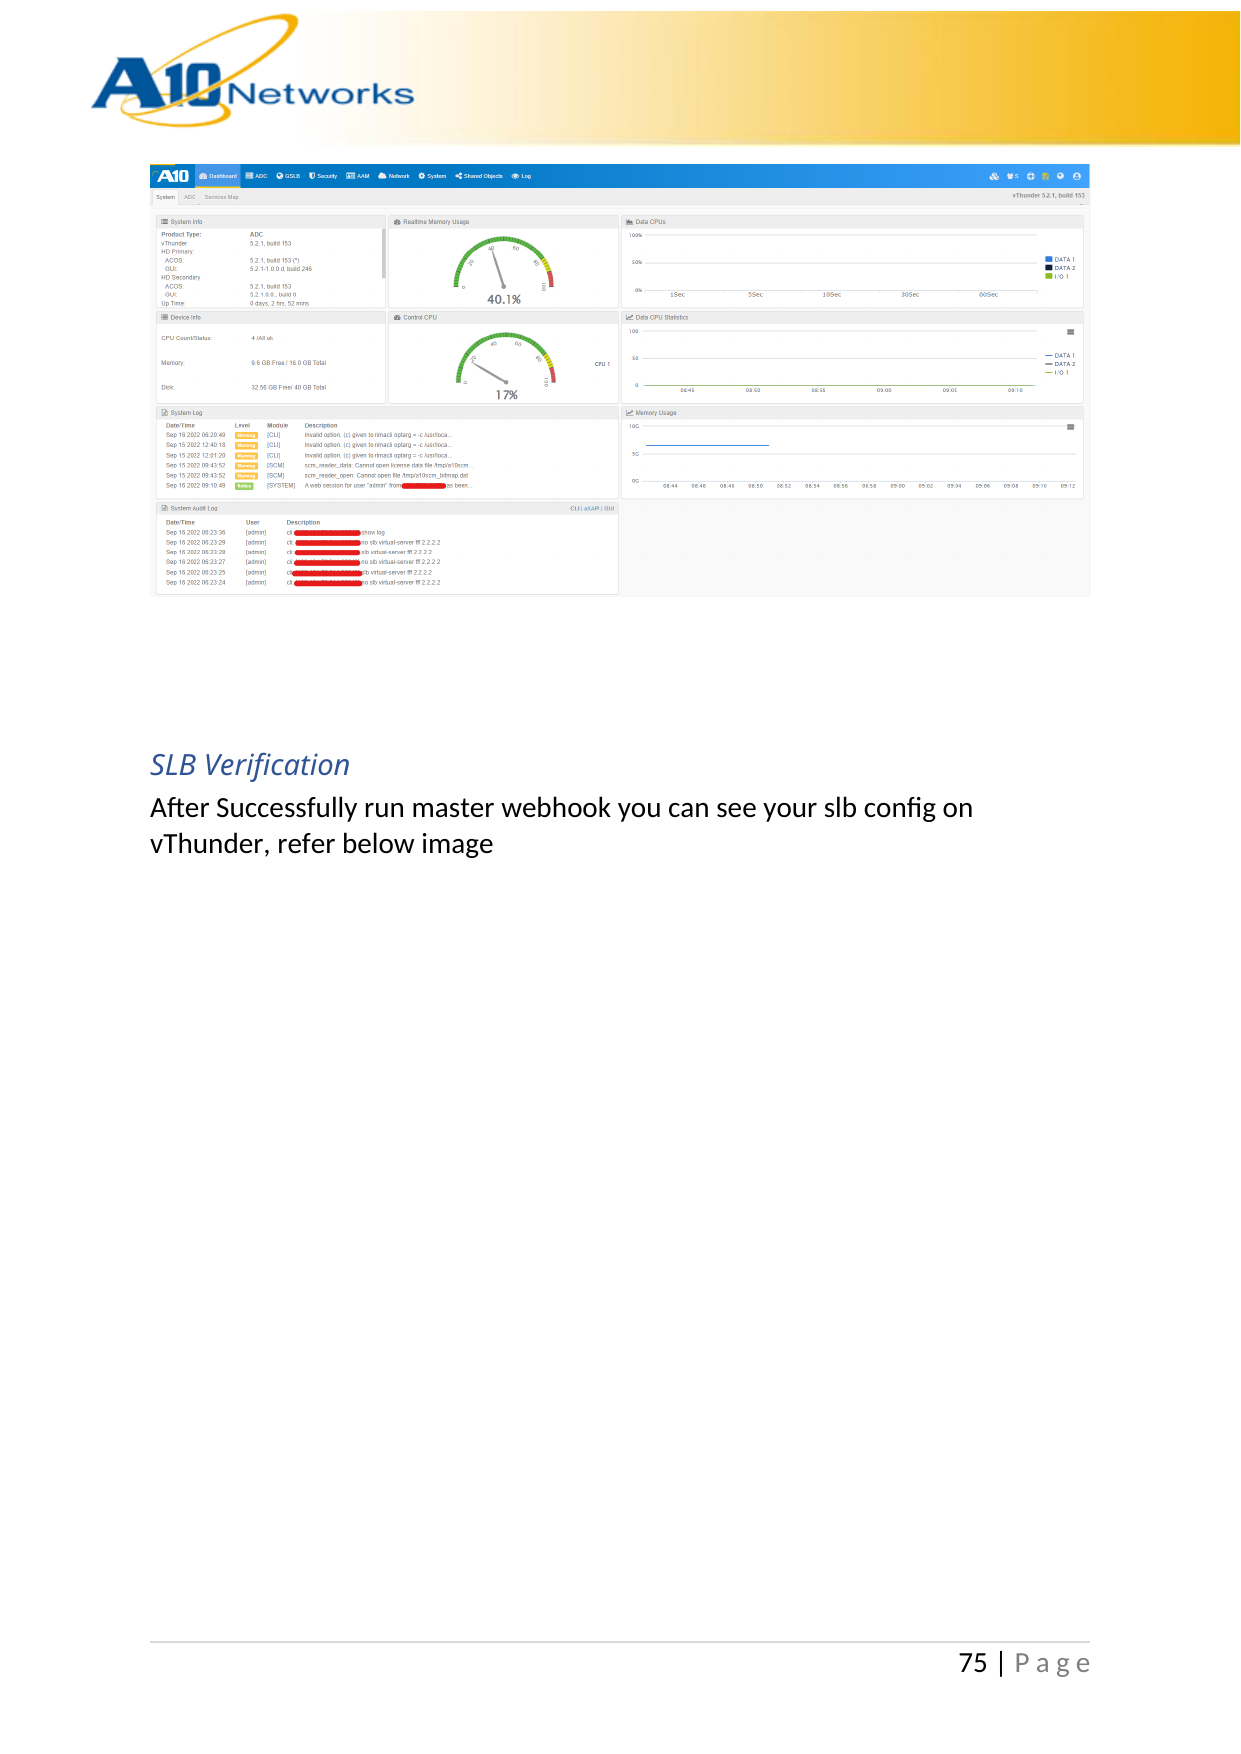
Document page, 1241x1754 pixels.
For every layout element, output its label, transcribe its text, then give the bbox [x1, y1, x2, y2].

subtitle SLB Verification [150, 744, 1090, 783]
text After Successfully run master webhook you can see your slb config on vThunder, refer below image [150, 789, 1090, 861]
picture [150, 164, 1091, 597]
picture [0, 11, 1241, 147]
